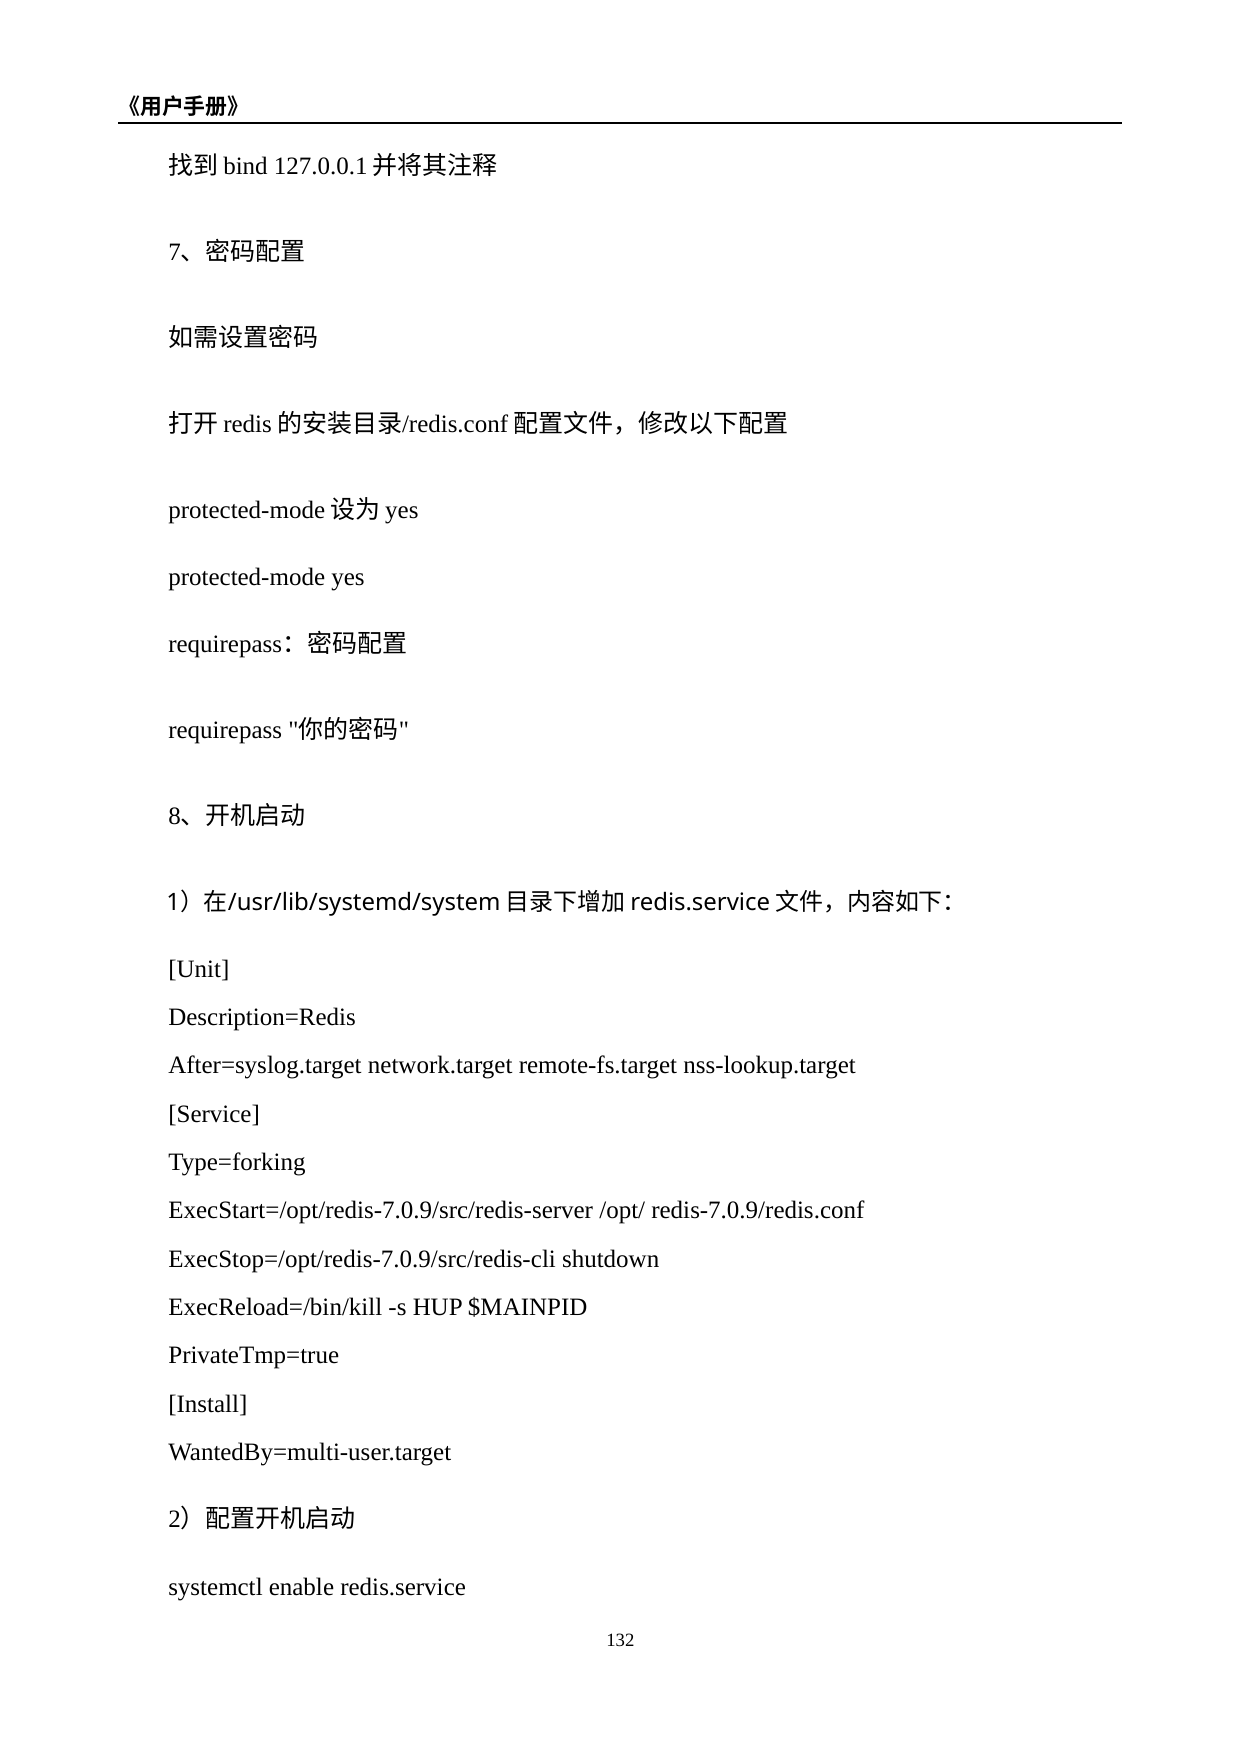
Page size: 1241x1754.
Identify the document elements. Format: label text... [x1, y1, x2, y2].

text requirepass：密码配置 [118, 608, 1122, 676]
text 找到bind 127.0.0.1并将其注释 [118, 129, 1122, 197]
text protected-mode yes [118, 559, 1122, 593]
text Description=Redis [118, 1000, 1122, 1034]
text 7、密码配置 [118, 215, 1122, 283]
text 2）配置开机启动 [118, 1483, 1122, 1551]
text 如需设置密码 [118, 301, 1122, 369]
text systemctl enable redis.service [118, 1569, 1122, 1603]
text 1）在/usr/lib/systemd/system目录下增加redis.service文件，内容如下： [118, 866, 1122, 934]
text PrivateTmp=true [118, 1338, 1122, 1372]
text [Service] [118, 1096, 1122, 1130]
text requirepass "你的密码" [118, 694, 1122, 762]
text [Unit] [118, 951, 1122, 985]
text protected-mode设为yes [118, 473, 1122, 541]
text [Install] [118, 1386, 1122, 1420]
text ExecStop=/opt/redis-7.0.9/src/redis-cli shutdown [118, 1241, 1122, 1275]
text After=syslog.target network.target remote-fs.target nss-lookup.target [118, 1048, 1122, 1082]
text ExecReload=/bin/kill -s HUP $MAINPID [118, 1290, 1122, 1324]
text Type=forking [118, 1145, 1122, 1179]
text 打开redis的安装目录/redis.conf配置文件，修改以下配置 [118, 387, 1122, 455]
text WantedBy=multi-user.target [118, 1435, 1122, 1469]
text 8、开机启动 [118, 780, 1122, 848]
text ExecStart=/opt/redis-7.0.9/src/redis-server /opt/ redis-7.0.9/redis.conf [118, 1193, 1122, 1227]
